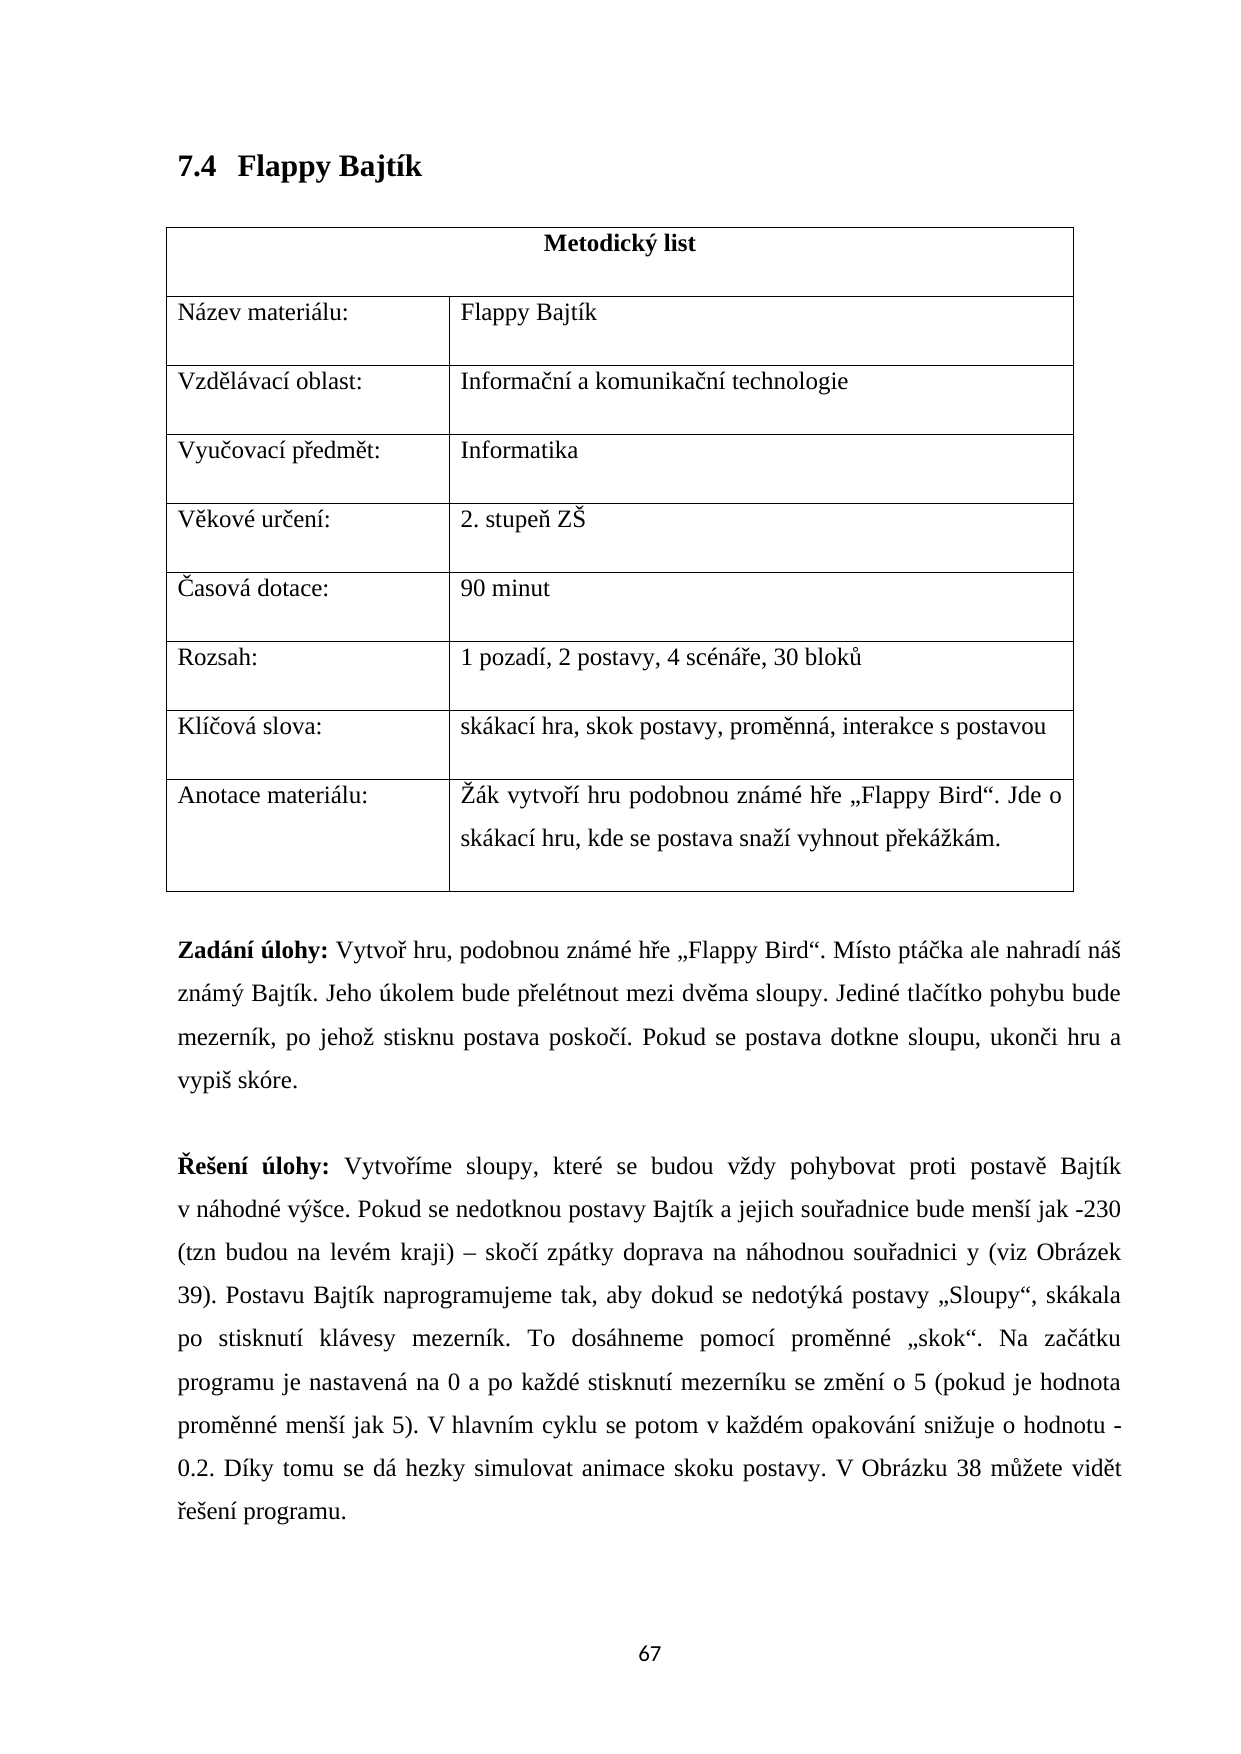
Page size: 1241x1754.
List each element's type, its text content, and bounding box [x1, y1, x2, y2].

text Zadání úlohy: Vytvoř hru, podobnou známé hře „Flappy Bird“. Místo ptáčka ale nahradí náš známý Bajtík. Jeho úkolem bude přelétnout mezi dvěma sloupy. Jediné tlačítko pohybu bude mezerník, po jehož stisknu postava poskočí. Pokud se postava dotkne sloupu, ukonči hru a vypiš skóre. [177, 935, 1122, 1093]
table_cell 1 pozadí, 2 postavy, 4 scénáře, 30 bloků [450, 642, 1073, 710]
table_header Metodický list [167, 228, 1073, 296]
table_cell 90 minut [450, 573, 1073, 641]
table_cell Časová dotace: [167, 573, 449, 641]
table_cell Vyučovací předmět: [167, 435, 449, 503]
table_cell Klíčová slova: [167, 711, 449, 779]
table_cell Flappy Bajtík [450, 297, 1073, 365]
table_cell Název materiálu: [167, 297, 449, 365]
table_cell 2. stupeň ZŠ [450, 504, 1073, 572]
table_cell Informační a komunikační technologie [450, 366, 1073, 434]
table_cell Rozsah: [167, 642, 449, 710]
table_cell Vzdělávací oblast: [167, 366, 449, 434]
table_cell Anotace materiálu: [167, 780, 449, 891]
table_cell Žák vytvoří hru podobnou známé hře „Flappy Bird“. Jde o skákací hru, kde se postava snaží vyhnout překážkám. [450, 780, 1073, 891]
table_cell skákací hra, skok postavy, proměnná, interakce s postavou [450, 711, 1073, 779]
text Řešení úlohy: Vytvoříme sloupy, které se budou vždy pohybovat proti postavě Bajtík v náhodné výšce. Pokud se nedotknou postavy Bajtík a jejich souřadnice bude menší jak -230 (tzn budou na levém kraji) – skočí zpátky doprava na náhodnou souřadnici y (viz Obrázek 39). Postavu Bajtík naprogramujeme tak, aby dokud se nedotýká postavy „Sloupy“, skákala po stisknutí klávesy mezerník. To dosáhneme pomocí proměnné „skok“. Na začátku programu je nastavená na 0 a po každé stisknutí mezerníku se změní o 5 (pokud je hodnota proměnné menší jak 5). V hlavním cyklu se potom v každém opakování snižuje o hodnotu -0.2. Díky tomu se dá hezky simulovat animace skoku postavy. V Obrázku 38 můžete vidět řešení programu. [177, 1151, 1122, 1525]
table_cell Věkové určení: [167, 504, 449, 572]
subtitle Flappy Bajtík [177, 148, 1122, 184]
table_cell Informatika [450, 435, 1073, 503]
